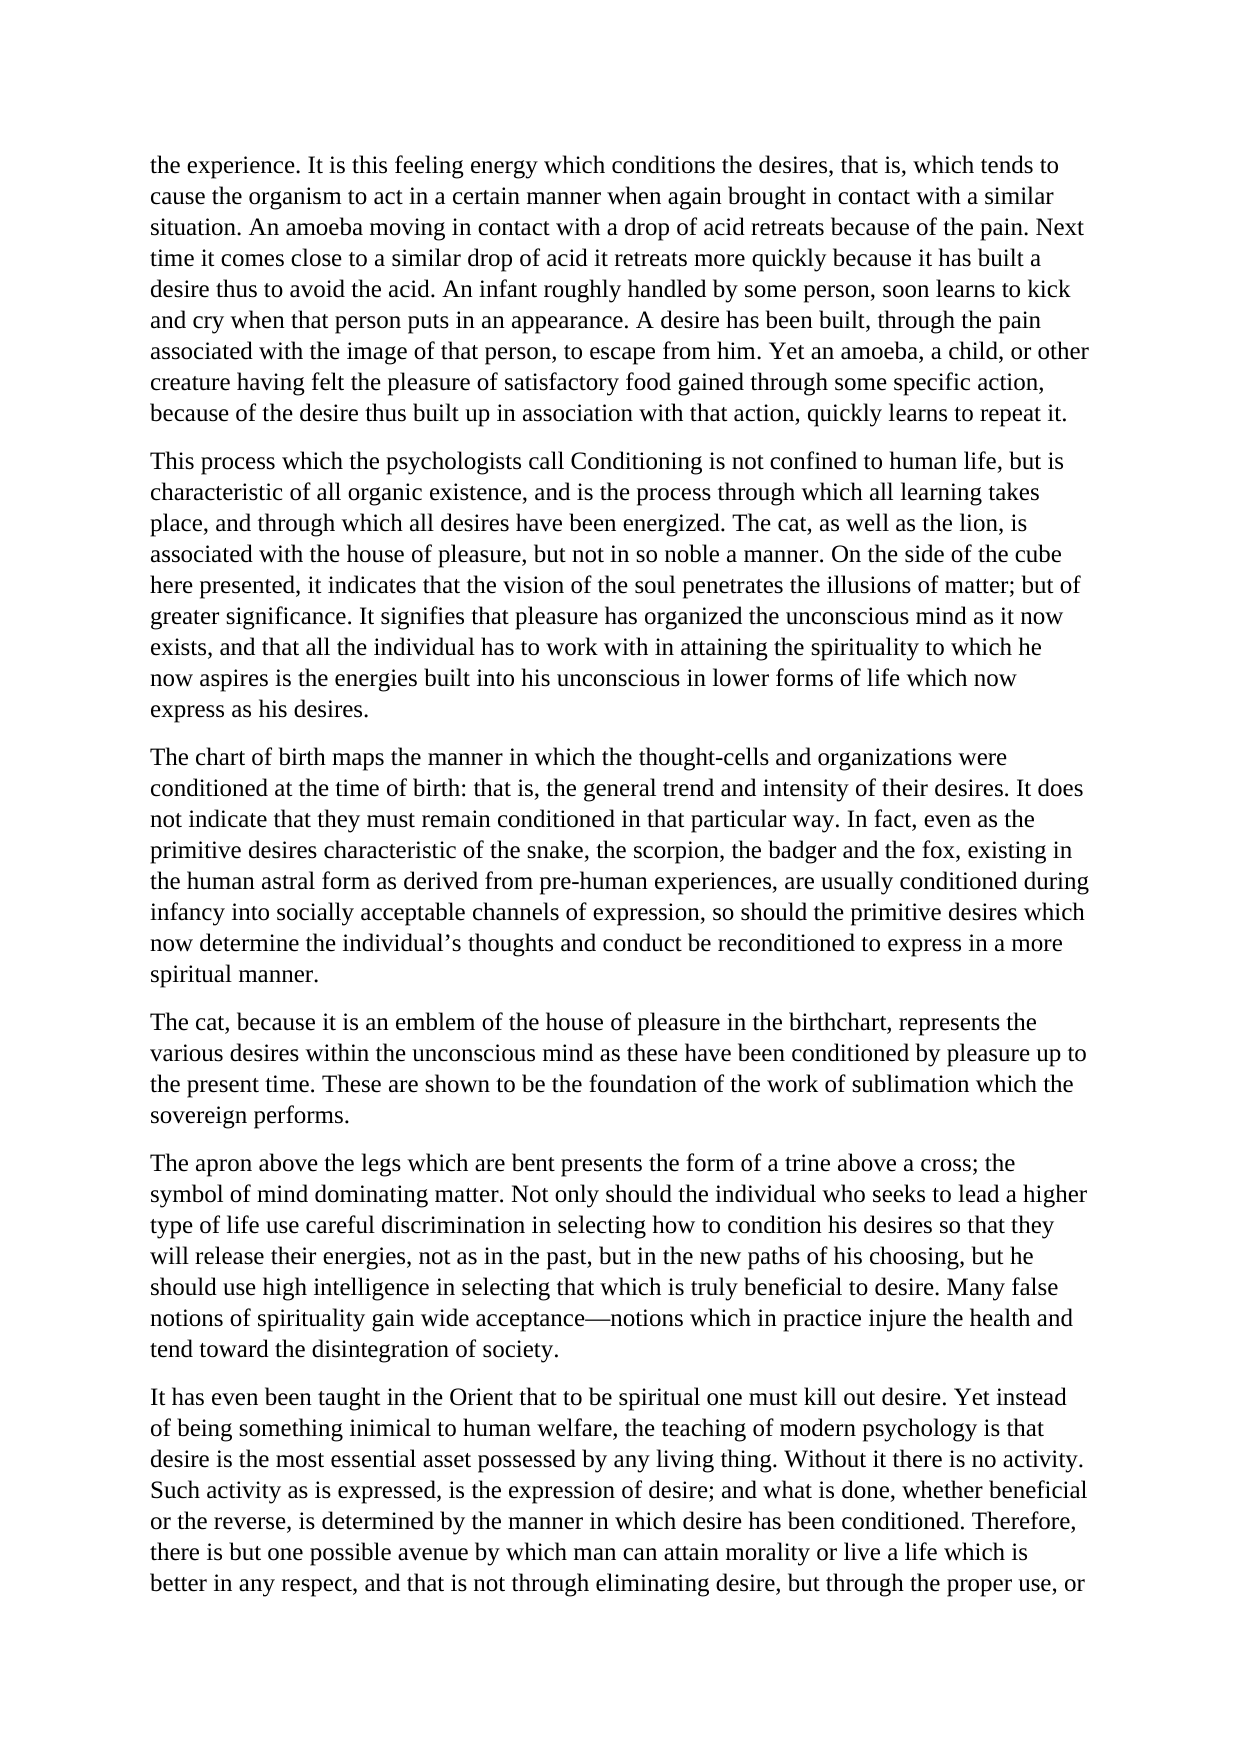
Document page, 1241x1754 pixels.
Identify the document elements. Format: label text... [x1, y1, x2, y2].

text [150, 1382, 1090, 1597]
text The chart of birth maps the manner in which the thought-cells and organizations were conditioned at the time of birth: that is, the general trend and intensity of their desires. It does not indicate that they must remain conditioned in that particular way. In fact, even as the primitive desires characteristic of the snake, the scorpion, the badger and the fox, existing in the human astral form as derived from pre-human experiences, are usually conditioned during infancy into socially acceptable channels of expression, so should the primitive desires which now determine the individual’s thoughts and conduct be reconditioned to express in a more spiritual manner. [150, 742, 1090, 988]
text The cat, because it is an emblem of the house of pleasure in the birthchart, represents the various desires within the unconscious mind as these have been conditioned by pleasure up to the present time. These are shown to be the foundation of the work of sublimation which the sovereign performs. [150, 1007, 1090, 1129]
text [150, 150, 1090, 427]
text The apron above the legs which are bent presents the form of a trine above a cross; the symbol of mind dominating matter. Not only should the individual who seeks to lead a higher type of life use careful discrimination in selecting how to condition his desires so that they will release their energies, not as in the past, but in the new paths of his choosing, but he should use high intelligence in selecting that which is truly beneficial to desire. Many false notions of spirituality gain wide acceptance—notions which in practice injure the health and tend toward the disintegration of society. [150, 1148, 1090, 1363]
text This process which the psychologists call Conditioning is not confined to human life, but is characteristic of all organic existence, and is the process through which all learning takes place, and through which all desires have been energized. The cat, as well as the lion, is associated with the house of pleasure, but not in so noble a manner. On the side of the cube here presented, it indicates that the vision of the soul penetrates the illusions of matter; but of greater significance. It signifies that pleasure has organized the unconscious mind as it now exists, and that all the individual has to work with in attaining the spirituality to which he now aspires is the energies built into his unconscious in lower forms of life which now express as his desires. [150, 446, 1090, 723]
